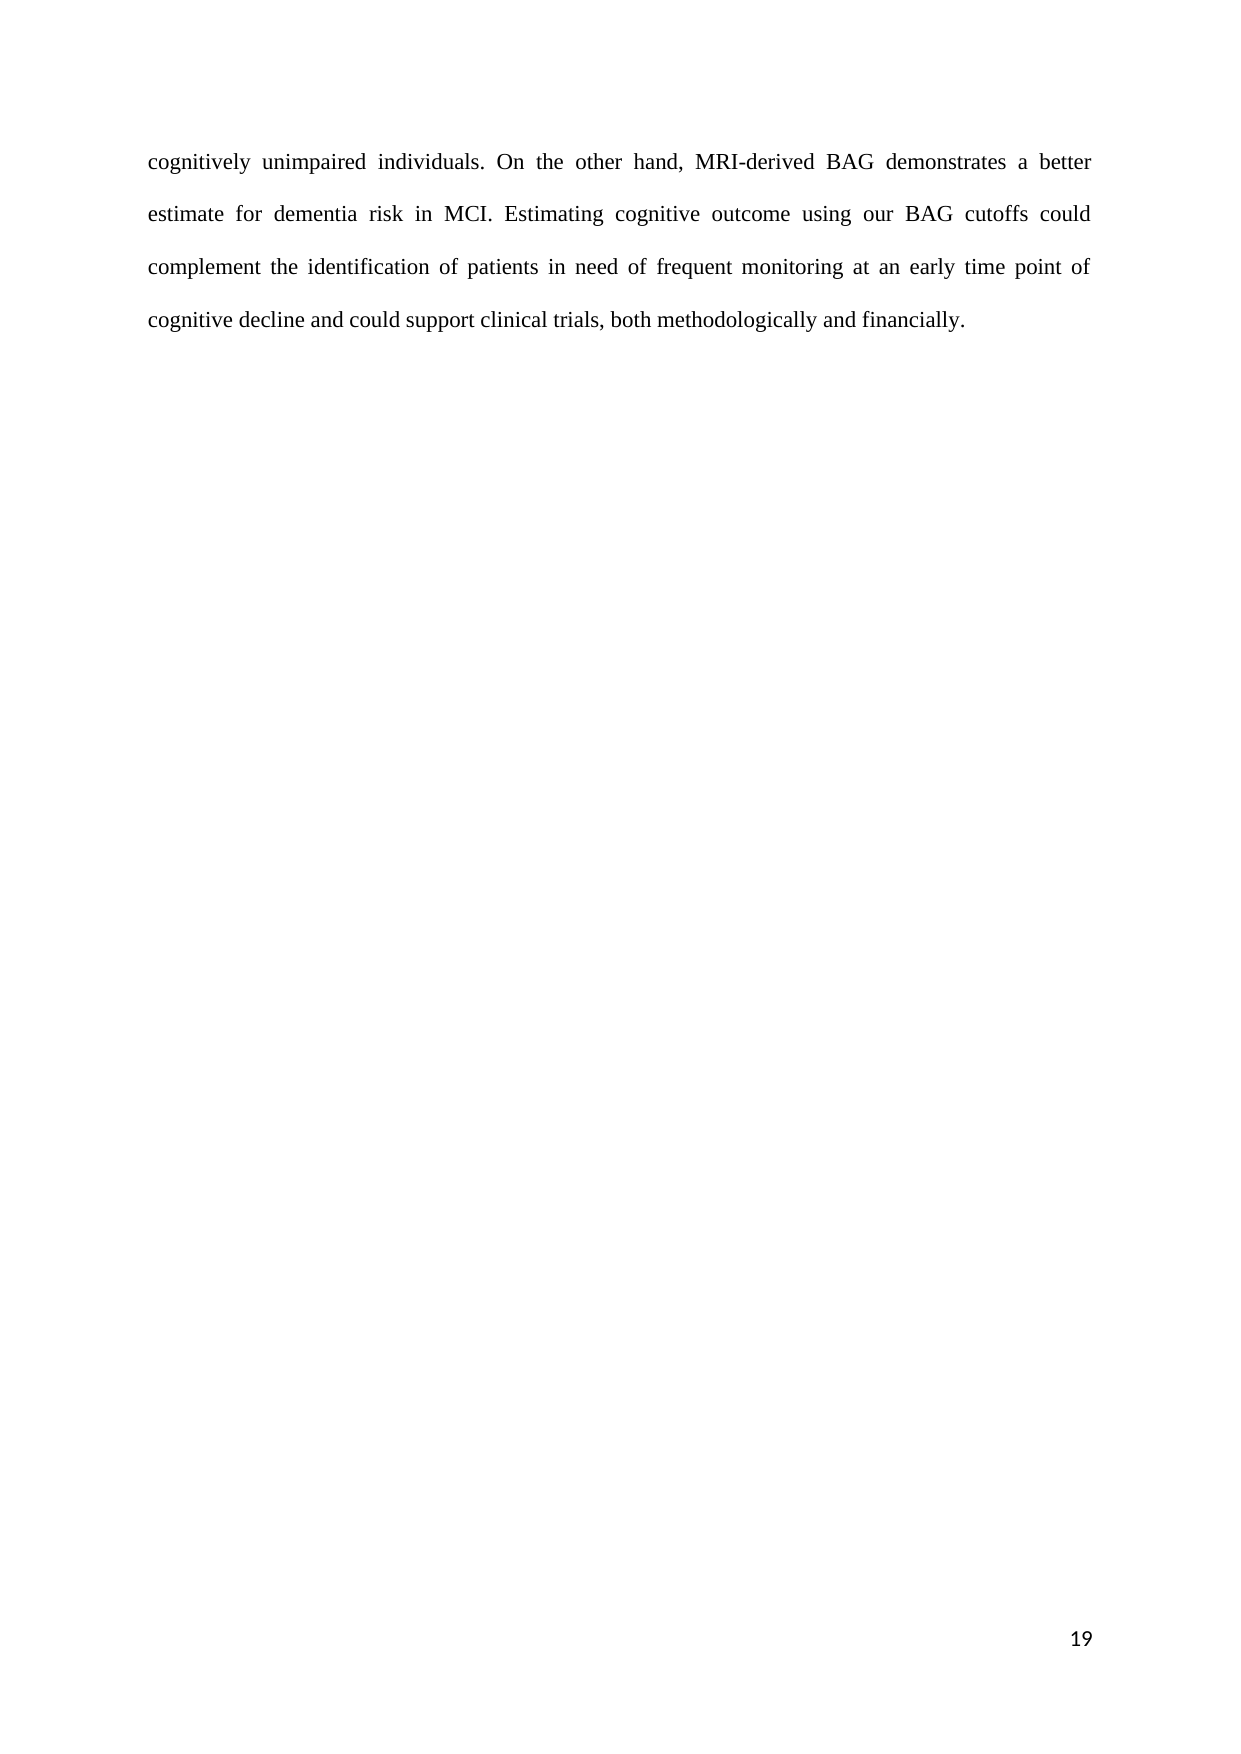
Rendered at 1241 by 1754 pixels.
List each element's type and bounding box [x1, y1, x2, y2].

text [148, 148, 1092, 332]
